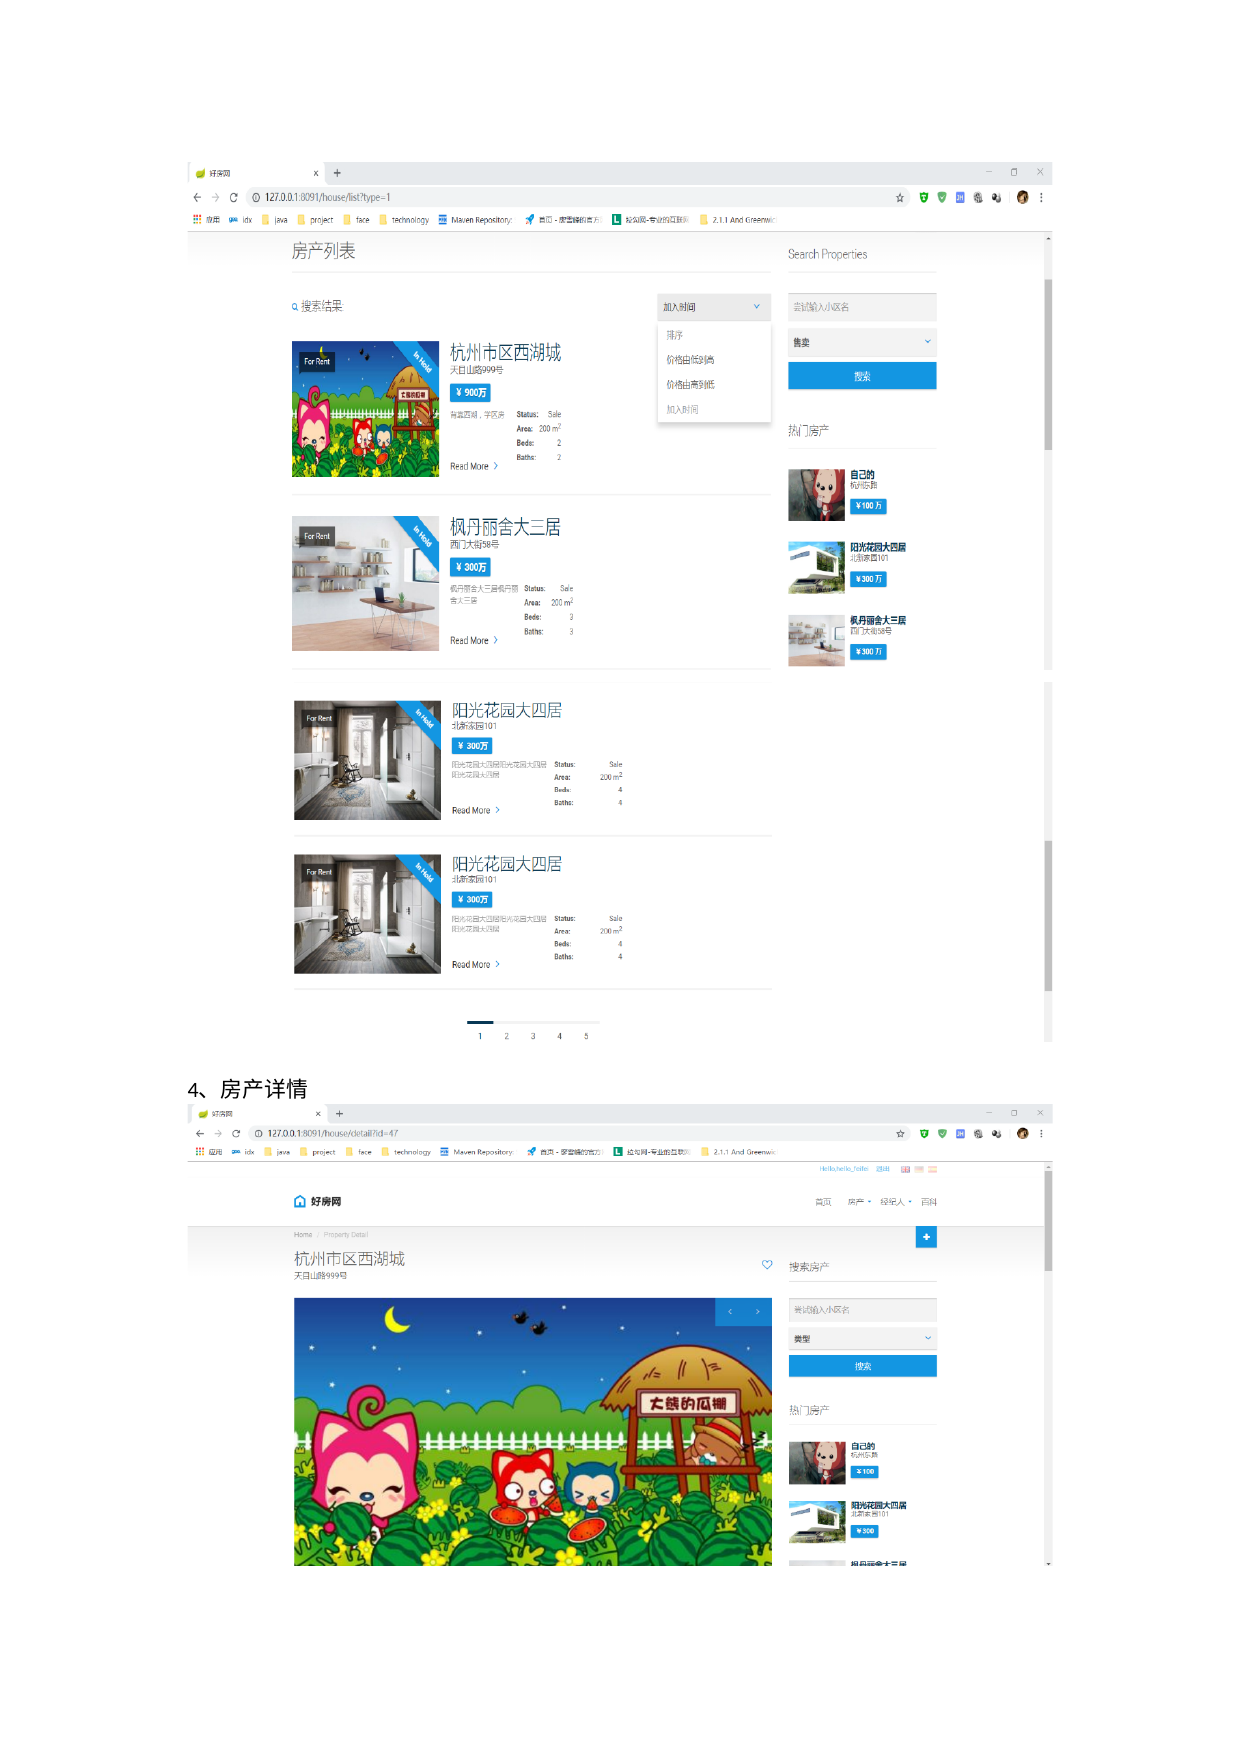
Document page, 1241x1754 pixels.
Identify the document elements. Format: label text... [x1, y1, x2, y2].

picture [187, 162, 1053, 670]
text 4、房产详情 [187, 1072, 1053, 1104]
picture [187, 682, 1053, 1042]
picture [187, 1104, 1053, 1566]
